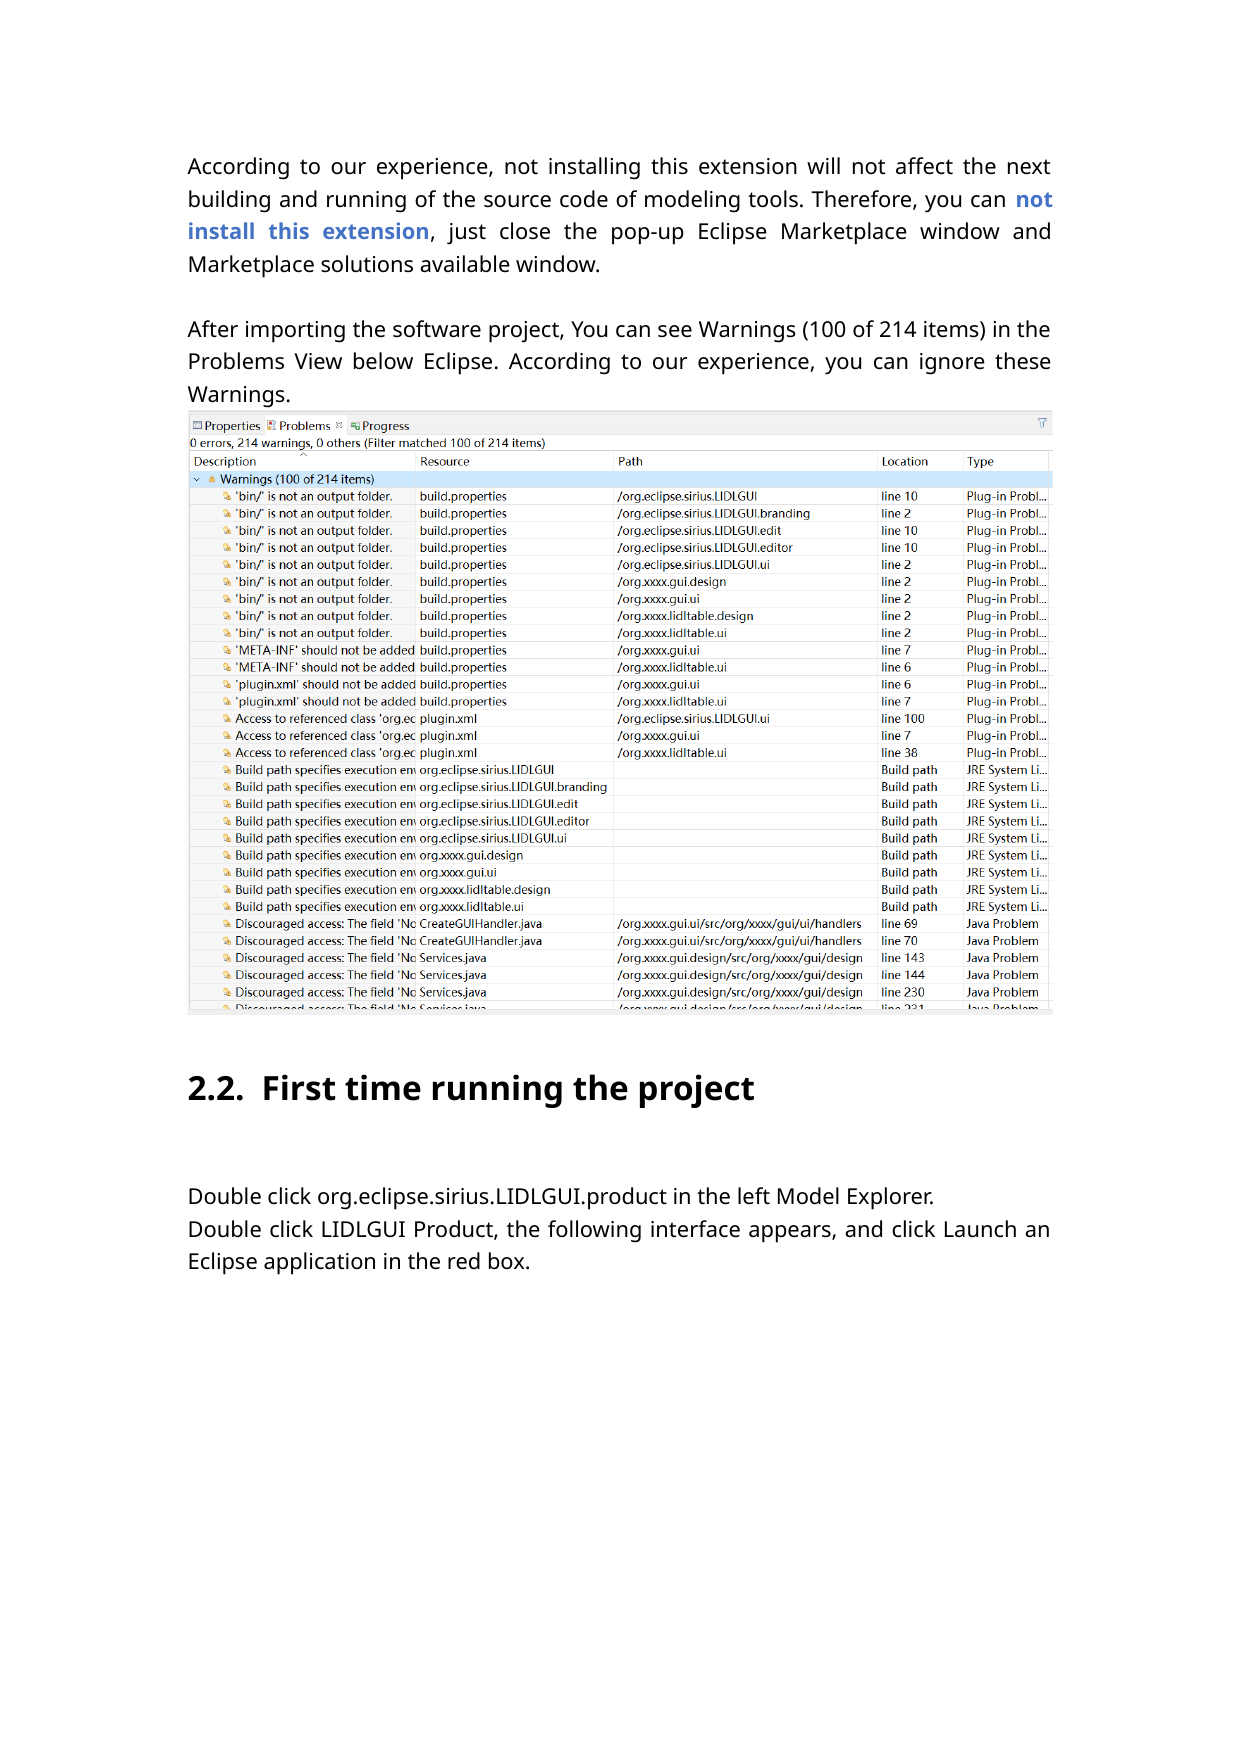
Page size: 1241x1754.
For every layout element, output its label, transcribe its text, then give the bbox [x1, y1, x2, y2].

text Double click LIDLGUI Product, the following interface appears, and click Launch an Eclipse application in the red box. [187, 1212, 1053, 1277]
picture [187, 410, 1053, 1015]
subtitle First time running the project [187, 1054, 1053, 1119]
text After importing the software project, You can see Warnings (100 of 214 items) in the Problems View below Eclipse. According to our experience, you can ignore these Warnings. [187, 312, 1053, 410]
text According to our experience, not installing this extension will not affect the next building and running of the source code of modeling tools. Therefore, you can not install this extension, just close the pop-up Eclipse Marketplace window and Marketplace solutions available window. [187, 150, 1053, 280]
text Double click org.eclipse.sirius.LIDLGUI.product in the left Model Explorer. [187, 1180, 1053, 1212]
